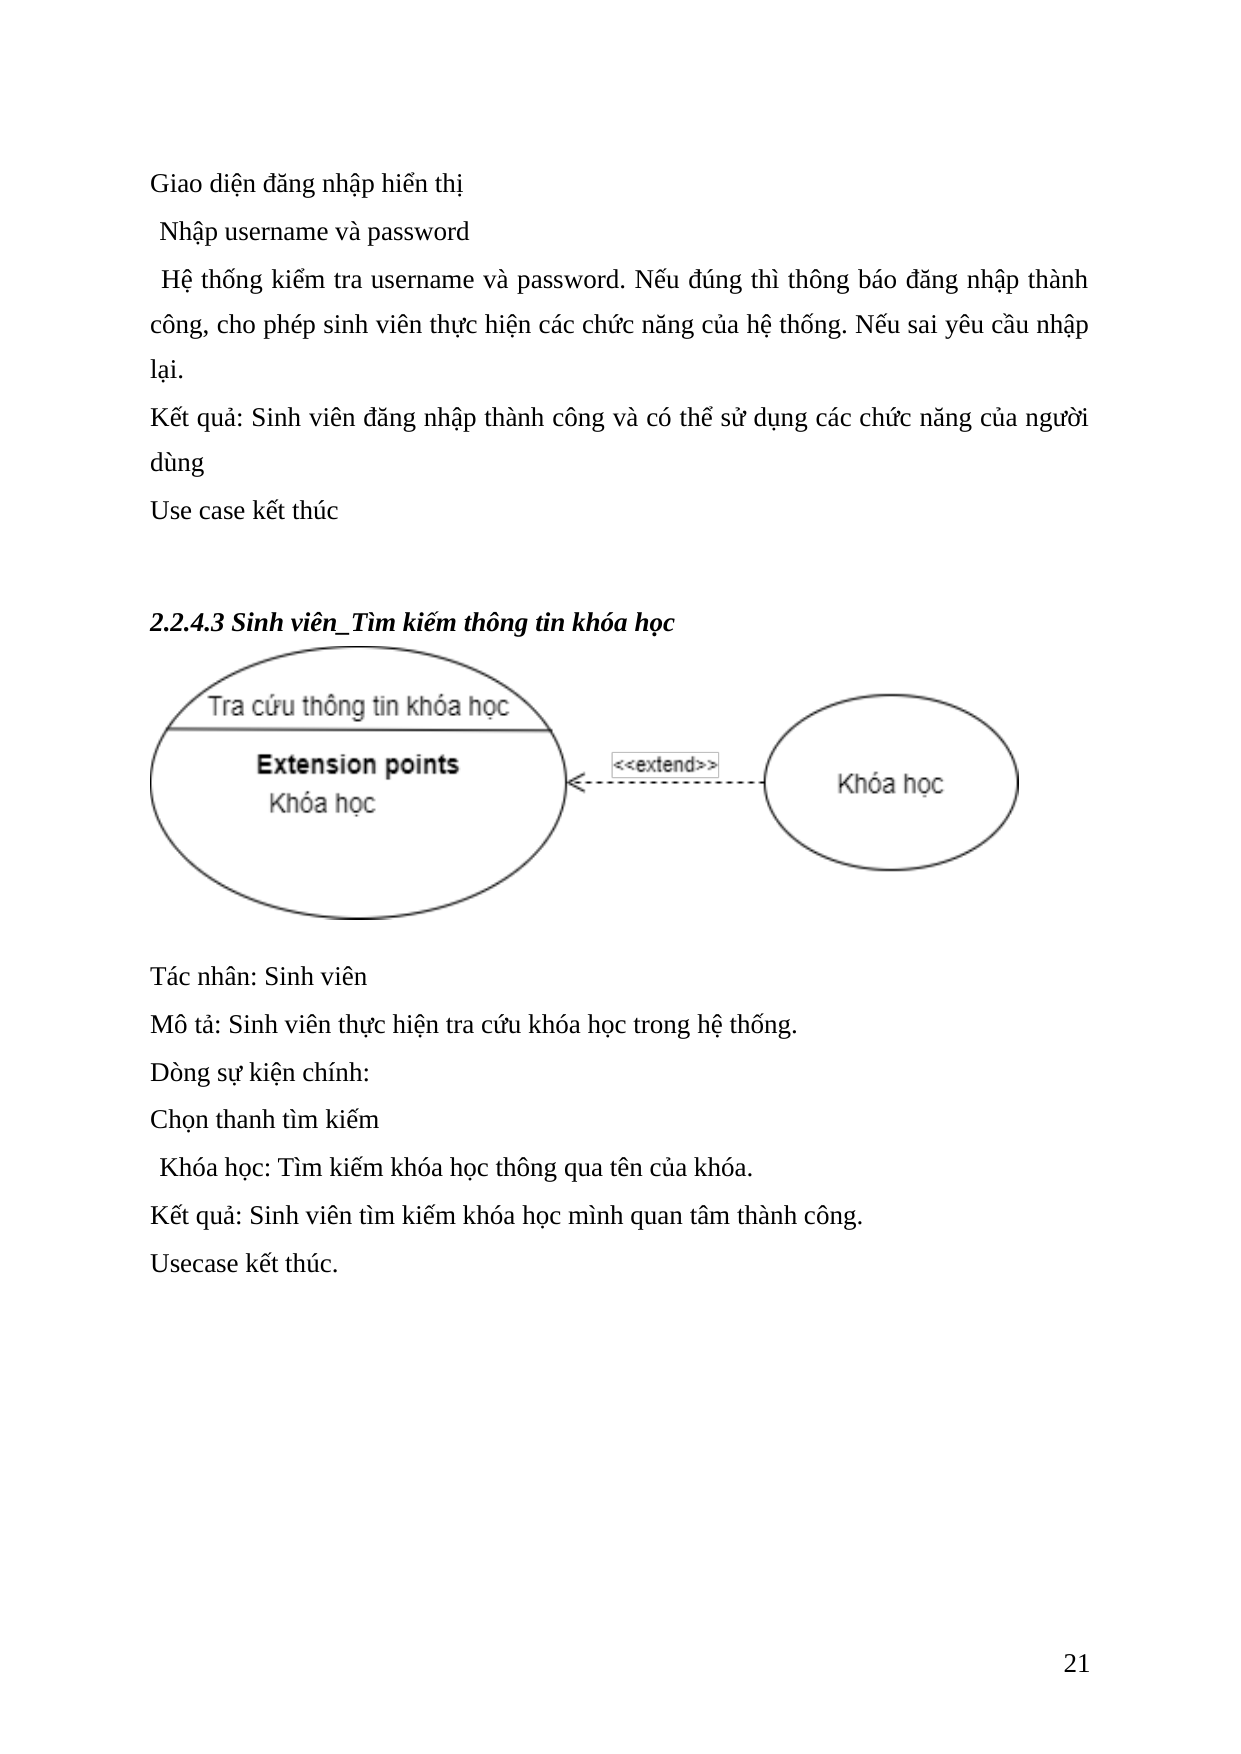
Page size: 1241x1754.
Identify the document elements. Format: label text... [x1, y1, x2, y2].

text Tác nhân: Sinh viên [150, 957, 1090, 994]
text Kết quả: Sinh viên đăng nhập thành công và có thể sử dụng các chức năng của người dùng [150, 398, 1090, 480]
text Kết quả: Sinh viên tìm kiếm khóa học mình quan tâm thành công. [150, 1196, 1090, 1233]
text Mô tả: Sinh viên thực hiện tra cứu khóa học trong hệ thống. [150, 1005, 1090, 1042]
text Khóa học: Tìm kiếm khóa học thông qua tên của khóa. [150, 1148, 1090, 1186]
picture [150, 646, 1019, 920]
text Giao diện đăng nhập hiển thị [150, 164, 1090, 202]
text Hệ thống kiểm tra username và password. Nếu đúng thì thông báo đăng nhập thành công, cho phép sinh viên thực hiện các chức năng của hệ thống. Nếu sai yêu cầu nhập lại. [150, 260, 1090, 388]
text Usecase kết thúc. [150, 1244, 1090, 1281]
text Use case kết thúc [150, 491, 1090, 528]
text Nhập username và password [150, 212, 1090, 250]
text Dòng sự kiện chính: [150, 1053, 1090, 1090]
subtitle Sinh viên_Tìm kiếm thông tin khóa học [150, 603, 1090, 641]
text Chọn thanh tìm kiếm [150, 1100, 1090, 1138]
